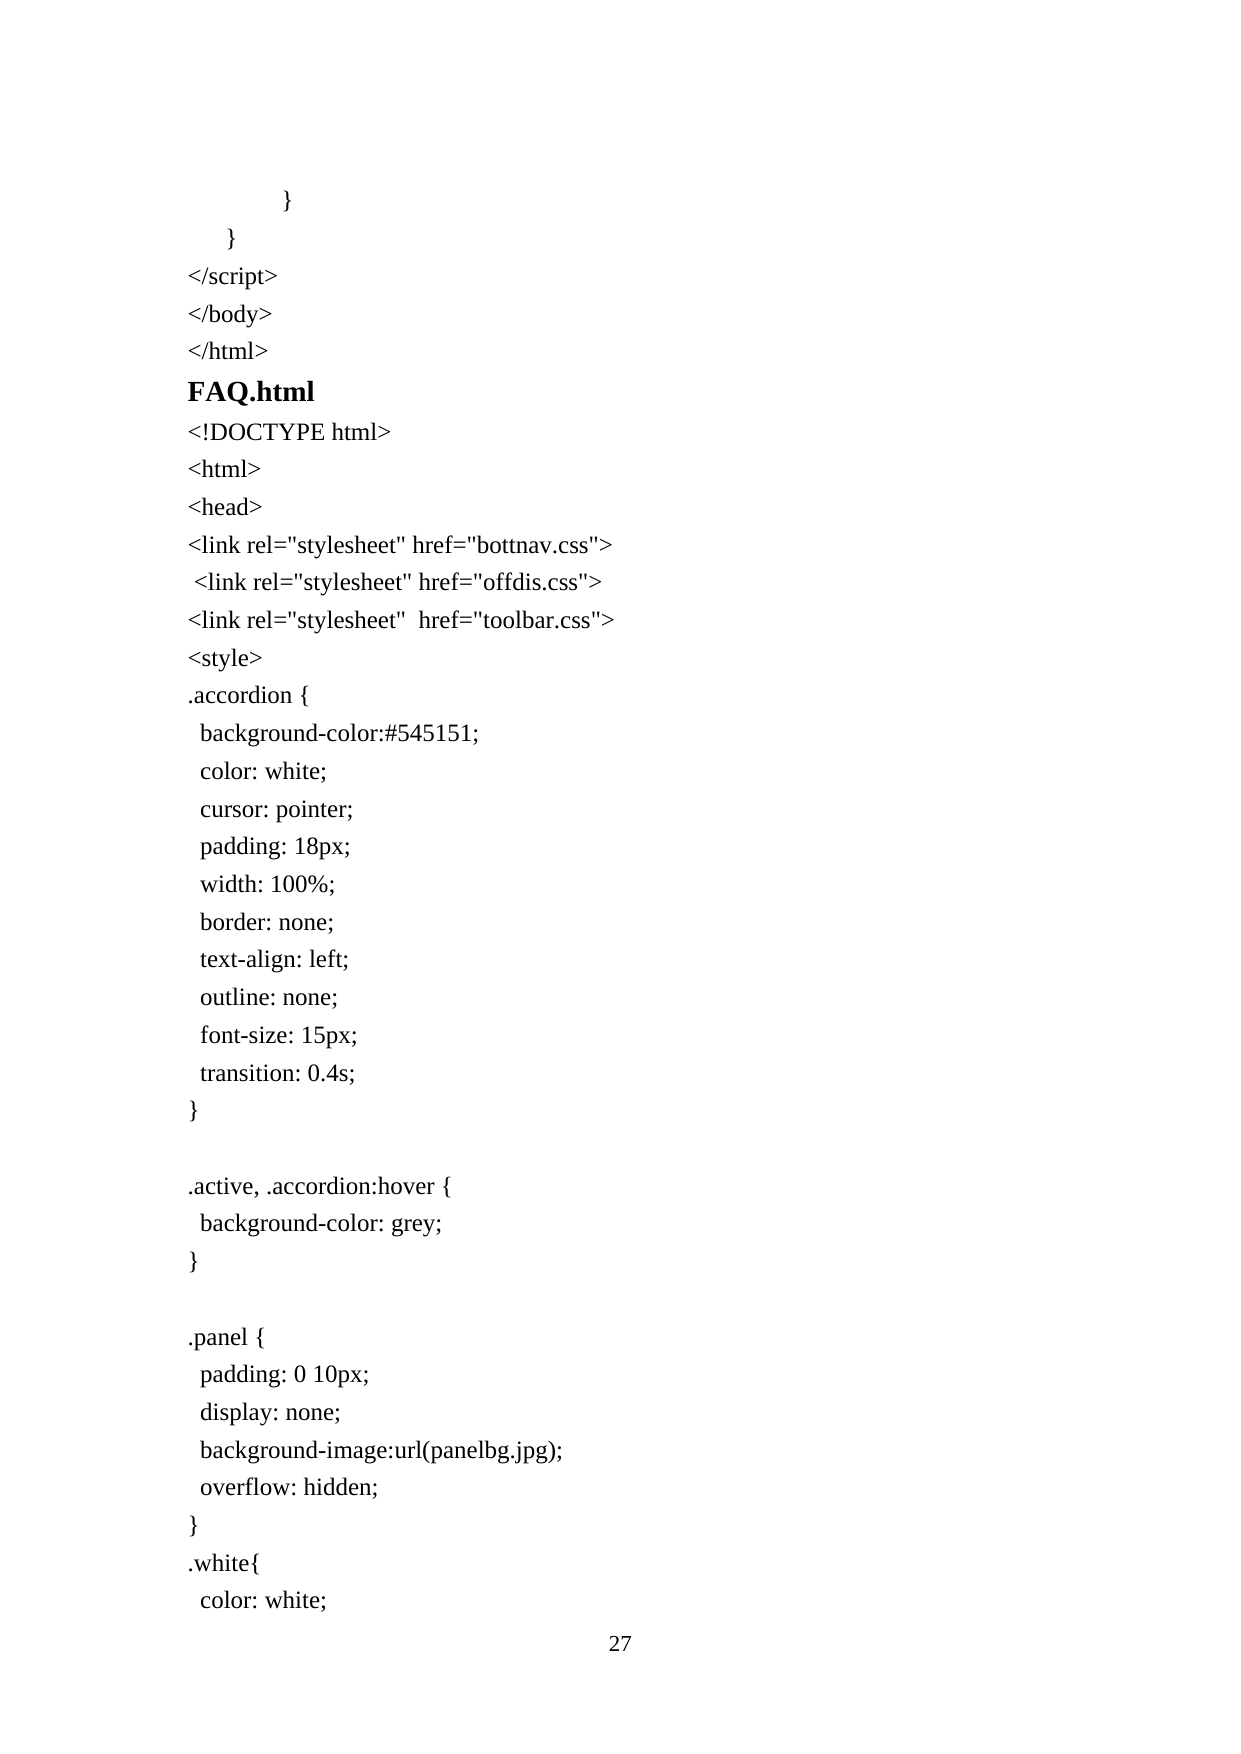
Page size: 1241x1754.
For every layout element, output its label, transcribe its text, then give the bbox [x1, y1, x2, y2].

subtitle padding: 18px; [187, 831, 1140, 860]
subtitle color: white; [187, 1586, 1140, 1614]
subtitle } [187, 1095, 1140, 1124]
subtitle <style> [187, 643, 1140, 672]
subtitle } [187, 223, 1140, 252]
subtitle font-size: 15px; [187, 1020, 1140, 1049]
subtitle padding: 0 10px; [187, 1359, 1140, 1388]
subtitle </html> [187, 336, 1140, 365]
subtitle <head> [187, 492, 1140, 521]
subtitle .active, .accordion:hover { [187, 1171, 1140, 1199]
subtitle background-color:#545151; [187, 718, 1140, 747]
subtitle width: 100%; [187, 869, 1140, 898]
subtitle </body> [187, 299, 1140, 327]
subtitle .accordion { [187, 681, 1140, 709]
subtitle overflow: hidden; [187, 1472, 1140, 1501]
subtitle } [187, 186, 1140, 214]
subtitle <link rel="stylesheet" href="toolbar.css"> [187, 605, 1140, 634]
subtitle background-color: grey; [187, 1208, 1140, 1237]
subtitle text-align: left; [187, 944, 1140, 973]
subtitle <link rel="stylesheet" href="offdis.css"> [187, 567, 1140, 596]
subtitle transition: 0.4s; [187, 1058, 1140, 1086]
subtitle cursor: pointer; [187, 794, 1140, 822]
subtitle } [187, 1246, 1140, 1275]
subtitle outline: none; [187, 982, 1140, 1011]
subtitle FAQ.html [187, 374, 1140, 408]
subtitle </script> [187, 261, 1140, 290]
subtitle } [187, 1510, 1140, 1539]
subtitle border: none; [187, 907, 1140, 936]
subtitle color: white; [187, 756, 1140, 785]
subtitle <html> [187, 454, 1140, 483]
subtitle display: none; [187, 1397, 1140, 1426]
subtitle <link rel="stylesheet" href="bottnav.css"> [187, 530, 1140, 558]
subtitle .white{ [187, 1548, 1140, 1577]
subtitle background-image:url(panelbg.jpg); [187, 1435, 1140, 1463]
subtitle <!DOCTYPE html> [187, 417, 1140, 445]
subtitle .panel { [187, 1322, 1140, 1350]
